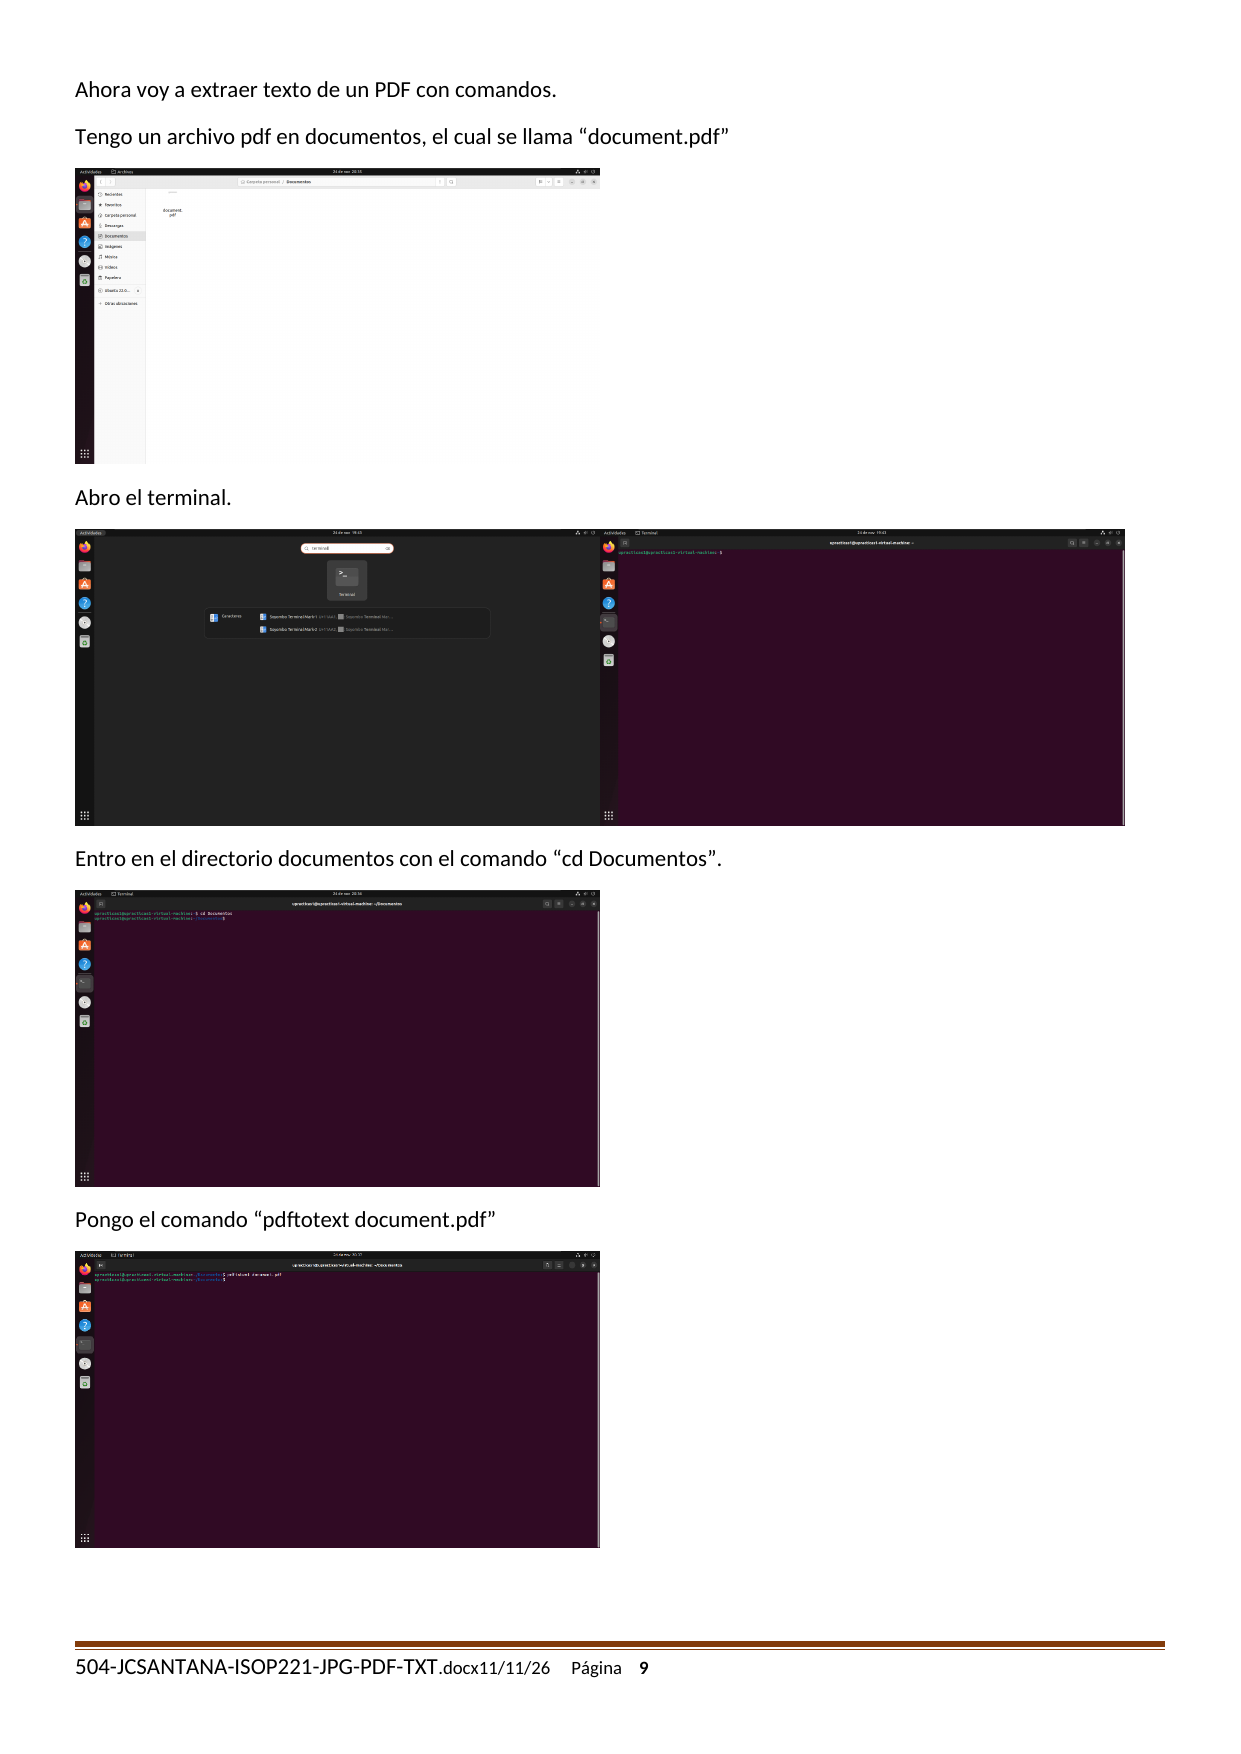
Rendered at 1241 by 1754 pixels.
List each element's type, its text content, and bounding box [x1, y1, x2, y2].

text Tengo un archivo pdf en documentos, el cual se llama “document.pdf” [75, 122, 1165, 150]
picture [75, 168, 600, 464]
picture [75, 1251, 600, 1548]
text Entro en el directorio documentos con el comando “cd Documentos”. [75, 844, 1165, 872]
picture [75, 529, 1125, 826]
text Ahora voy a extraer texto de un PDF con comandos. [75, 75, 1165, 103]
text Pongo el comando “pdftotext document.pdf” [75, 1205, 1165, 1233]
picture [75, 890, 600, 1187]
text Abro el terminal. [75, 483, 1165, 511]
